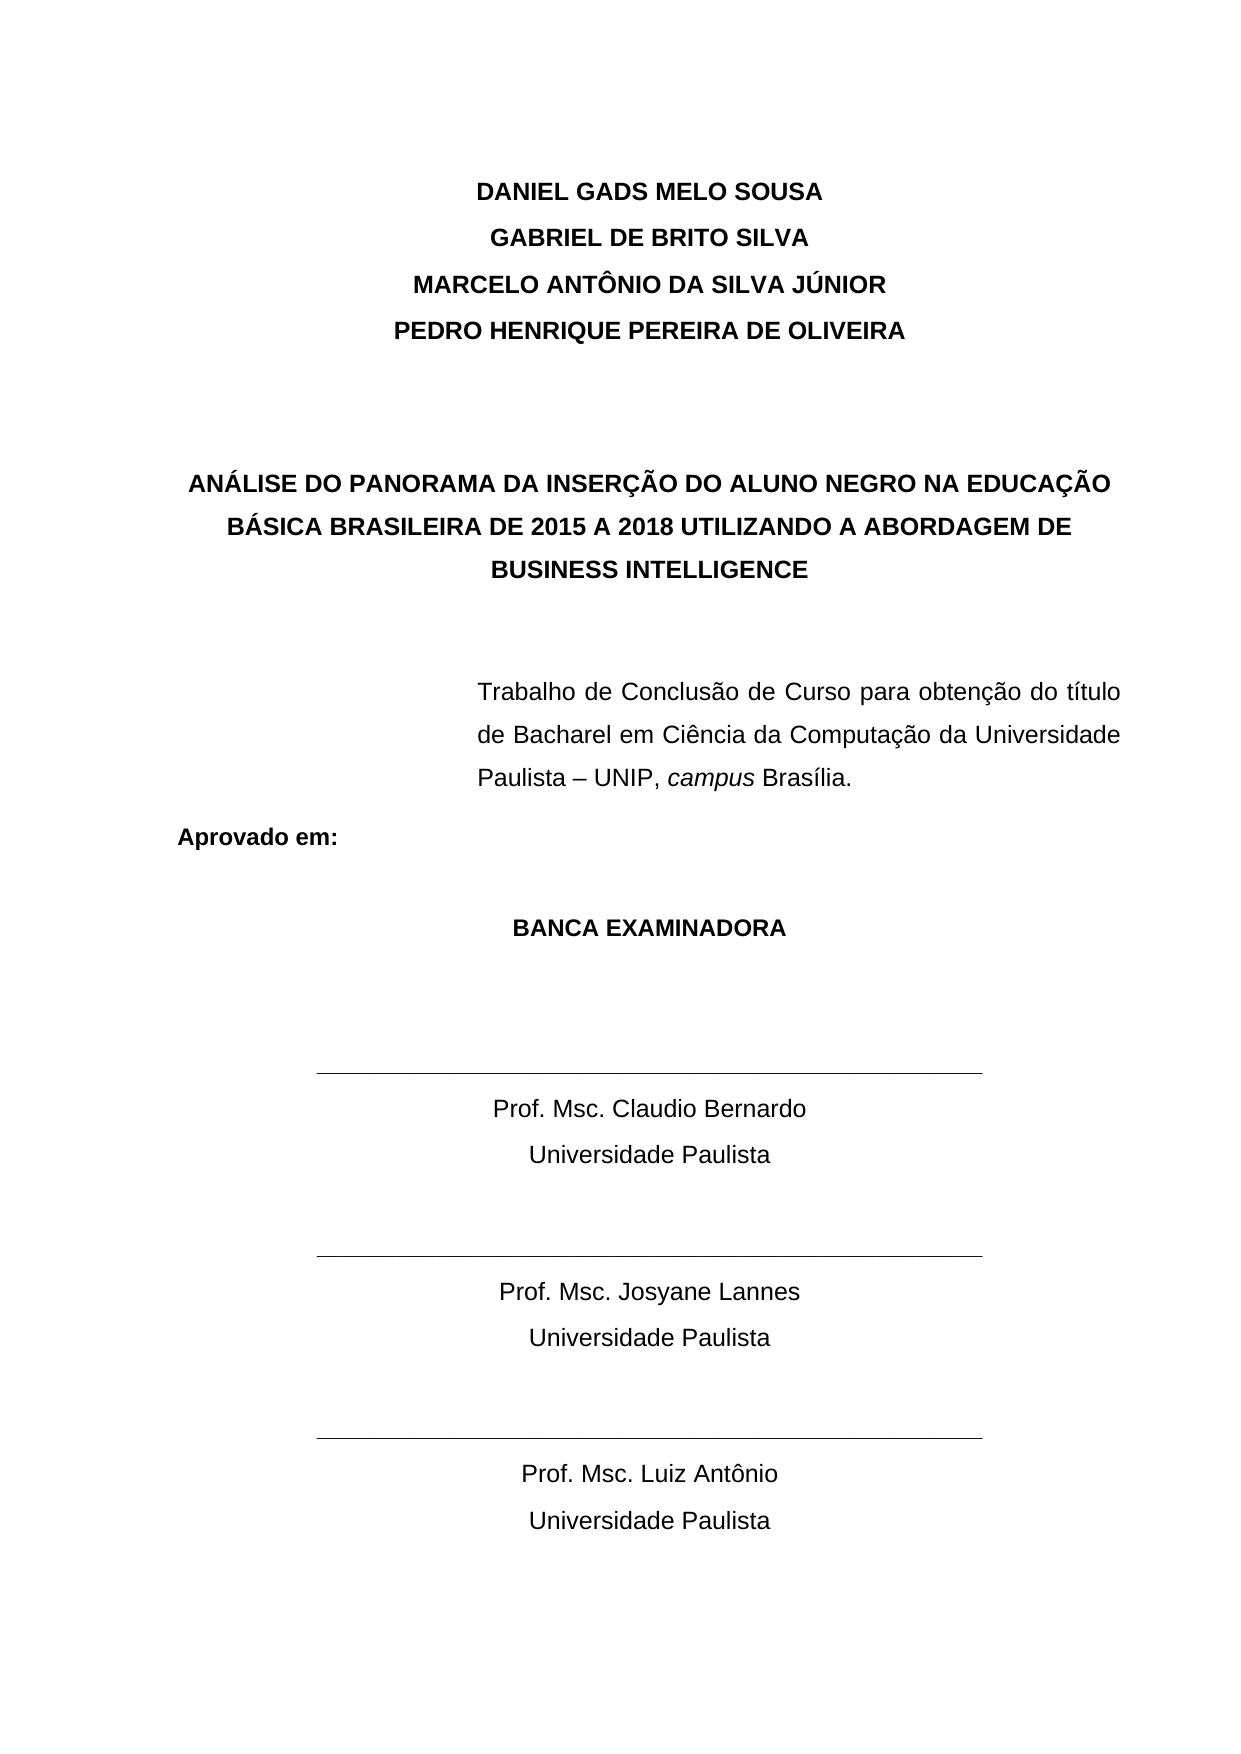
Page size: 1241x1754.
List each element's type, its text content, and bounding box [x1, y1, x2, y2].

text Prof. Msc. Luiz Antônio [177, 1459, 1122, 1488]
text Trabalho de Conclusão de Curso para obtenção do título de Bacharel em Ciência da Computação da Universidade Paulista – UNIP, campus Brasília. [477, 676, 1122, 791]
text __________________________________________________ [177, 1232, 1122, 1259]
text Universidade Paulista [177, 1140, 1122, 1169]
text Prof. Msc. Josyane Lannes [177, 1277, 1122, 1305]
text Prof. Msc. Claudio Bernardo [177, 1094, 1122, 1123]
text Universidade Paulista [177, 1323, 1122, 1352]
text __________________________________________________ [177, 1049, 1122, 1076]
text pedro henrique pereira de oliveira [177, 316, 1122, 344]
text marcelo antônio da silva júnior [177, 269, 1122, 298]
text Aprovado em: [177, 823, 1122, 851]
text __________________________________________________ [177, 1414, 1122, 1442]
text BANCA EXAMINADORA [177, 913, 1122, 941]
text Universidade Paulista [177, 1506, 1122, 1534]
text Gabriel de brito silva [177, 223, 1122, 252]
text Análise do Panorama da INSERÇÃO do ALUNO Negro na Educação Básica Brasileira de 2018 utilizando A ABORDAGEM DE BUSINESS INTELLIGENCE [177, 469, 1122, 584]
text DANIEL GADS MELO SOUSA [177, 177, 1122, 206]
